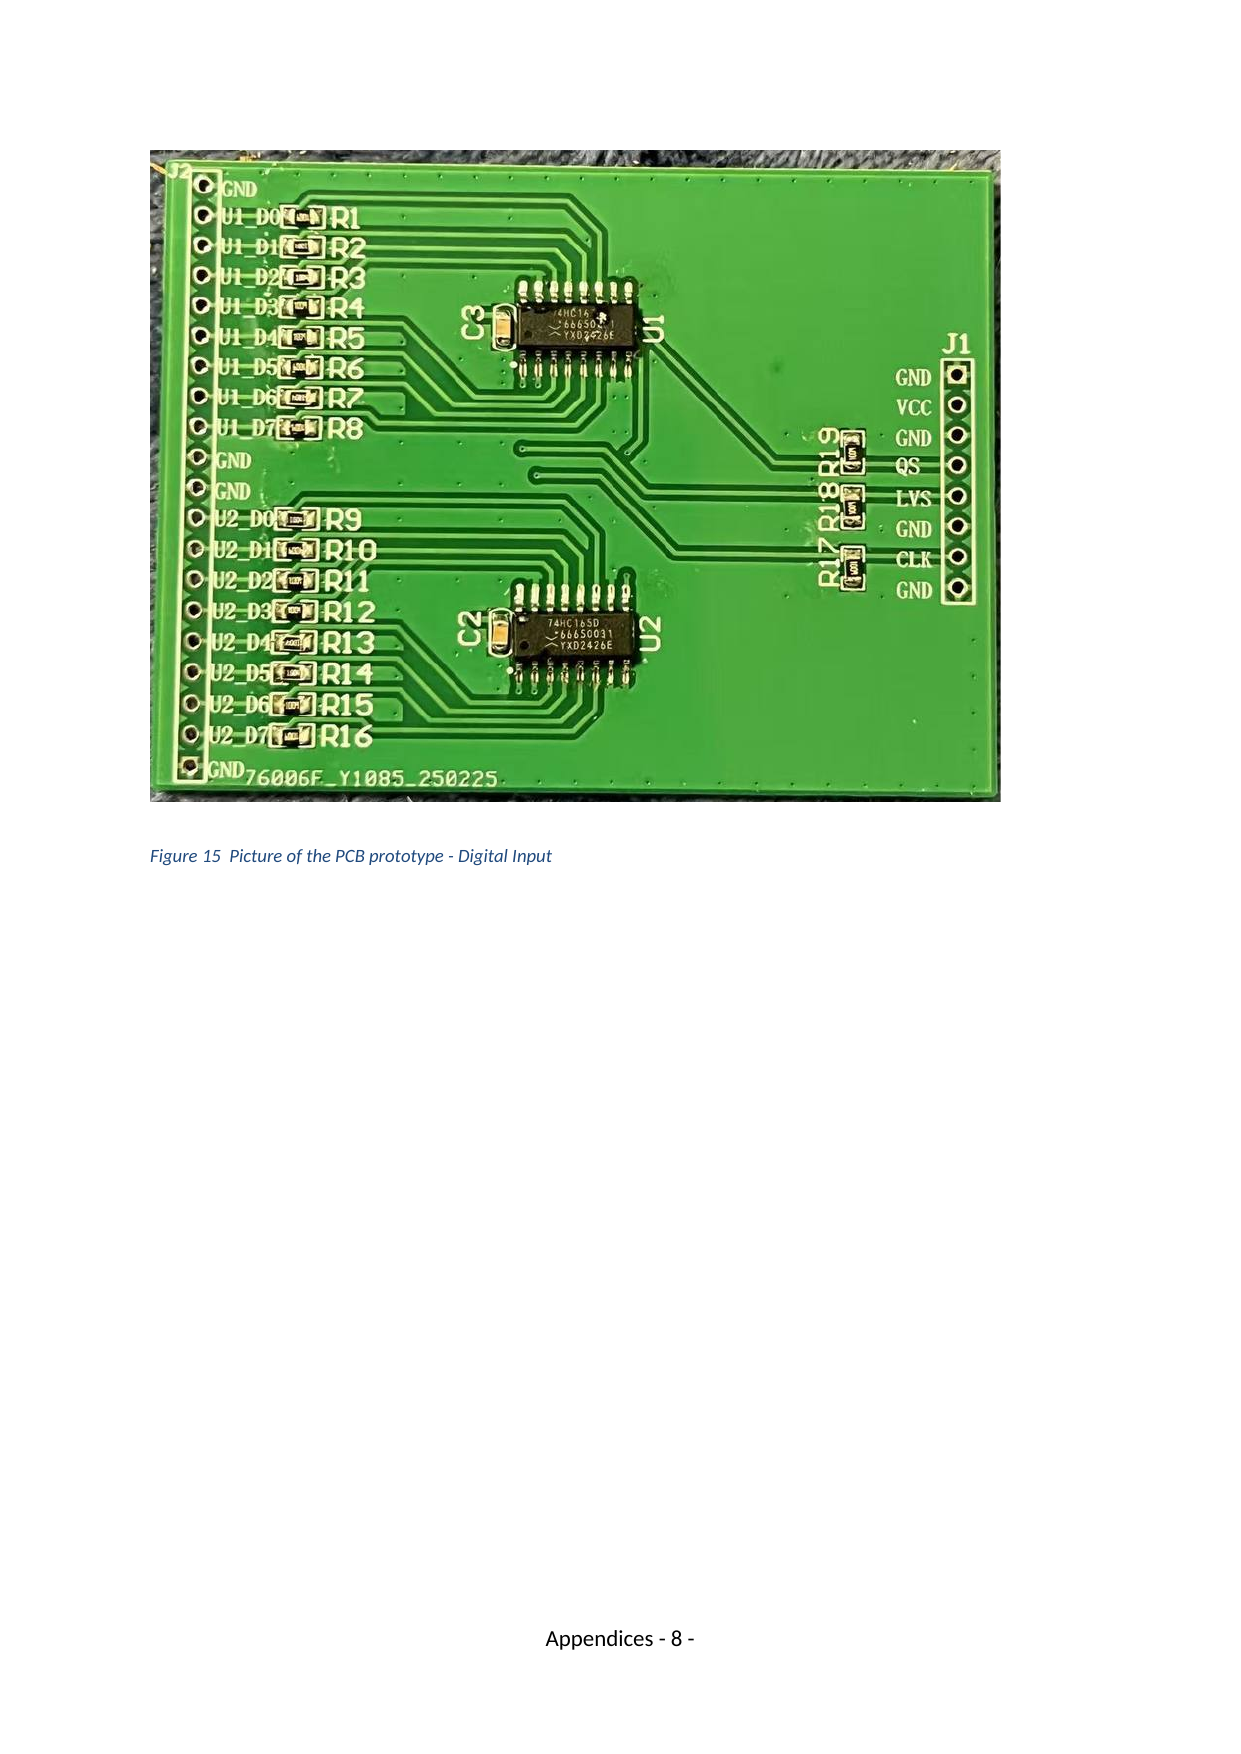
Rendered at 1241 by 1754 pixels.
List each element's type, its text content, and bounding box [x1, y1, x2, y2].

picture [150, 150, 1001, 802]
text Figure 15 Picture of the PCB prototype - Digital Input [150, 844, 1090, 867]
